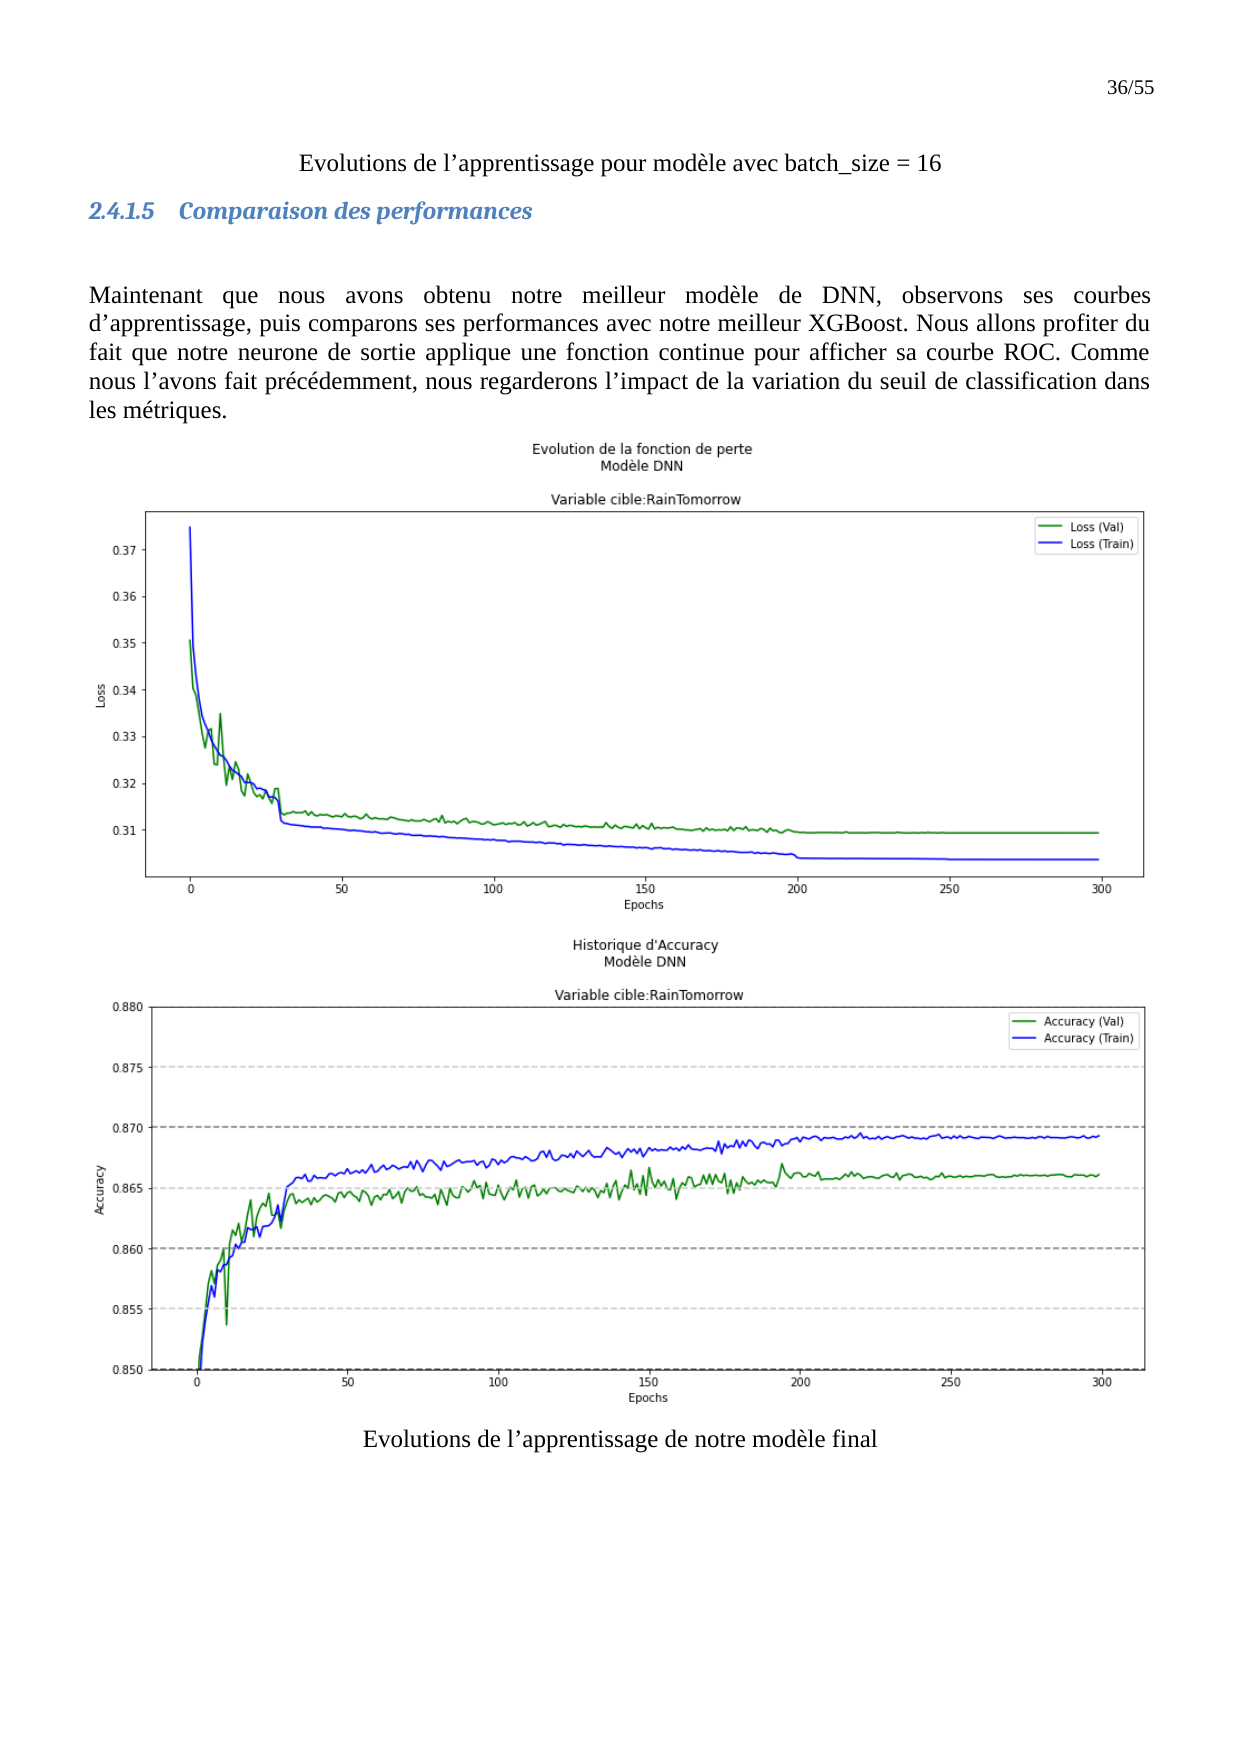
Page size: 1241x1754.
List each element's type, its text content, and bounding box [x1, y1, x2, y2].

text Maintenant que nous avons obtenu notre meilleur modèle de DNN, observons ses courbes d’apprentissage, puis comparons ses performances avec notre meilleur XGBoost. Nous allons profiter du fait que notre neurone de sortie applique une fonction continue pour afficher sa courbe ROC. Comme nous l’avons fait précédemment, nous regarderons l’impact de la variation du seuil de classification dans les métriques. [89, 280, 1152, 423]
text Evolutions de l’apprentissage de notre modèle final [89, 1424, 1152, 1453]
picture [88, 436, 1151, 919]
picture [88, 931, 1151, 1412]
subtitle Comparaison des performances [89, 197, 1152, 226]
text Evolutions de l’apprentissage pour modèle avec batch_size = 16 [89, 148, 1152, 176]
